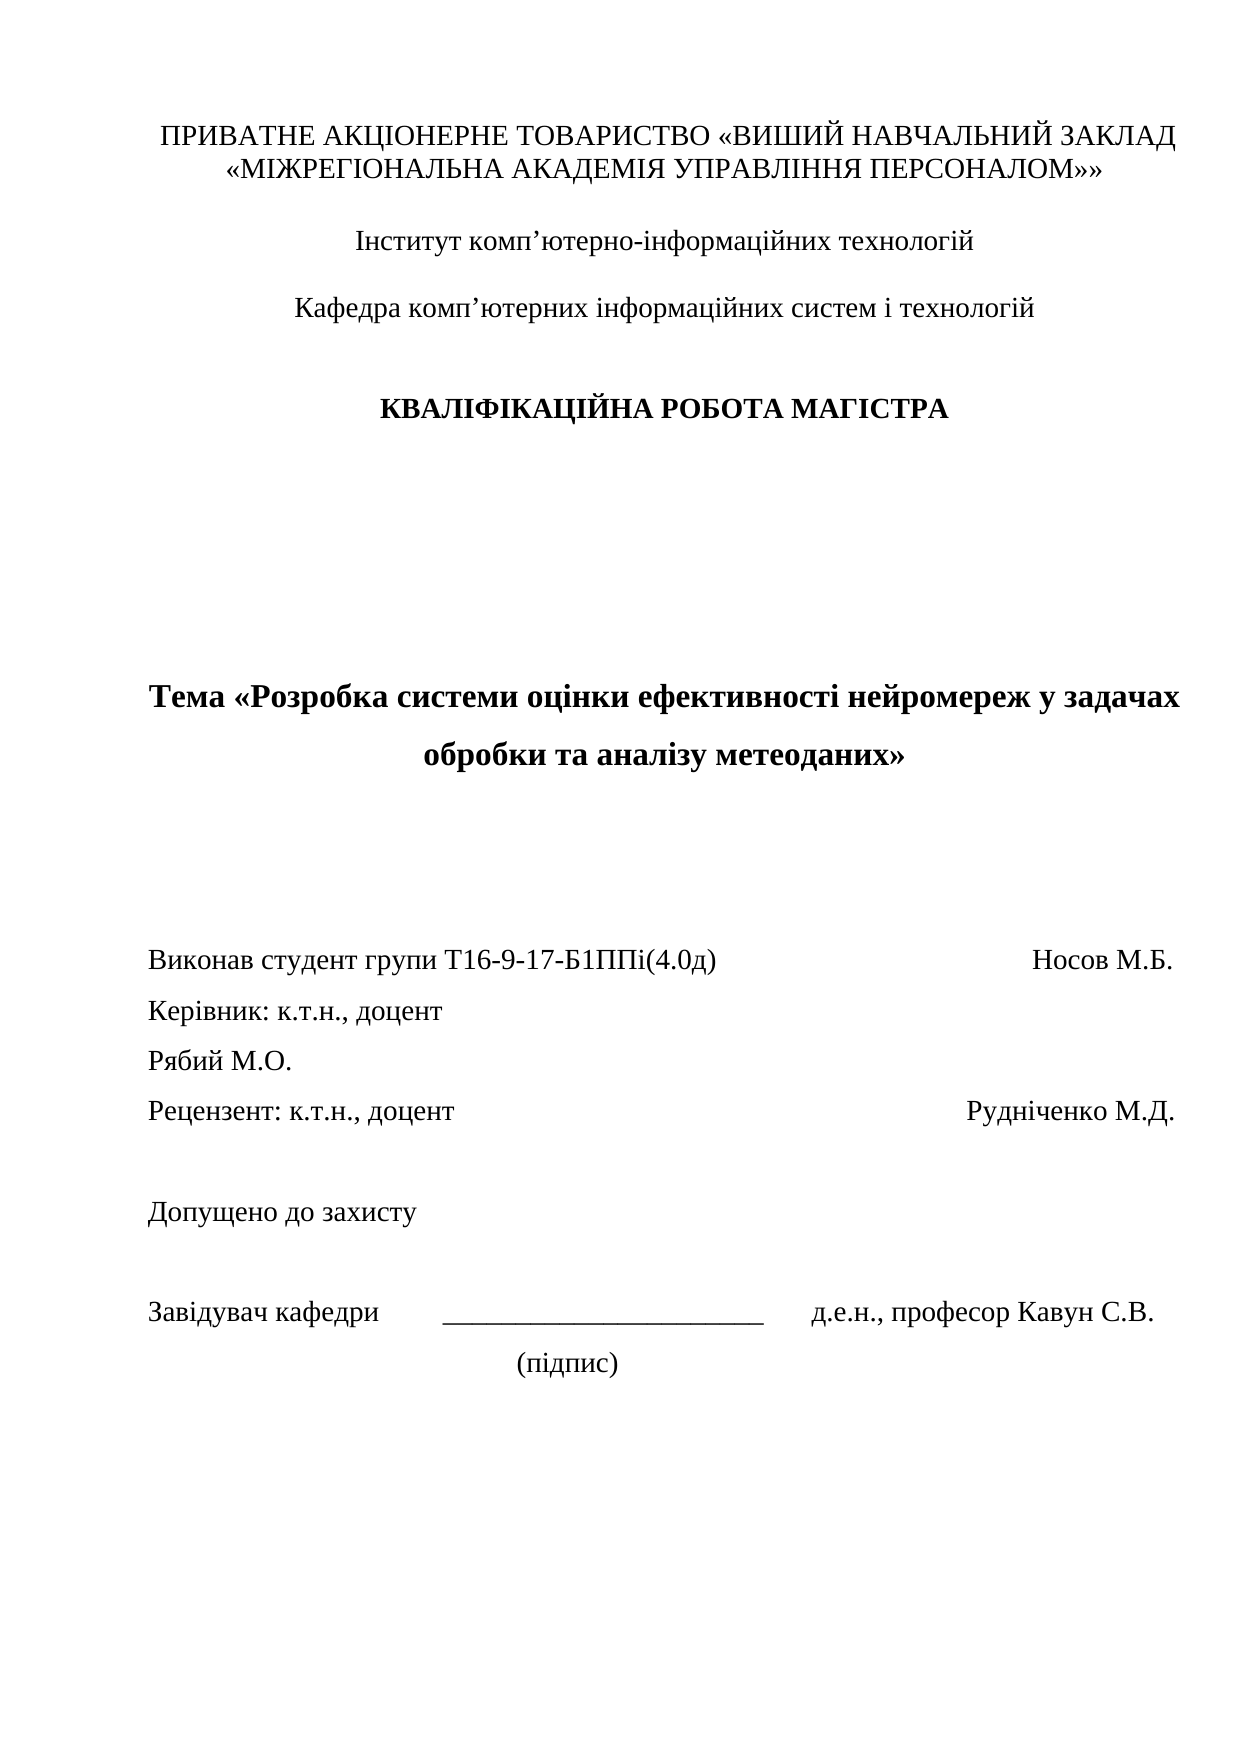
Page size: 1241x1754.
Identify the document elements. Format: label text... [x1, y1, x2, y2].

text Допущено до захисту [148, 1194, 1181, 1227]
text Виконав студент групи T16-9-17-Б1ППі(4.0д) Носов М.Б. [148, 942, 1181, 976]
text Завідувач кафедри ______________________ д.е.н., професор Кавун С.В. [148, 1294, 1181, 1328]
text Рецензент: к.т.н., доцент Рудніченко М.Д. [148, 1093, 1181, 1127]
text Тема «Розробка системи оцінки ефективності нейромереж у задачах обробки та аналізу метеоданих» [148, 676, 1181, 772]
text Керівник: к.т.н., доцент Рябий М.О. [148, 993, 1181, 1076]
text (підпис) [148, 1345, 1181, 1378]
text КВАЛІФІКАЦІЙНА РОБОТА МАГІСТРА [148, 391, 1181, 425]
text Інститут комп’ютерно-інформаційних технологій [148, 223, 1181, 257]
text Кафедра комп’ютерних інформаційних систем і технологій [148, 291, 1181, 324]
text ПРИВАТНЕ АКЦІОНЕРНЕ ТОВАРИСТВО «ВИШИЙ НАВЧАЛЬНИЙ ЗАКЛАД [129, 118, 1208, 152]
text «МІЖРЕГІОНАЛЬНА АКАДЕМІЯ УПРАВЛІННЯ ПЕРСОНАЛОМ»» [148, 152, 1181, 185]
